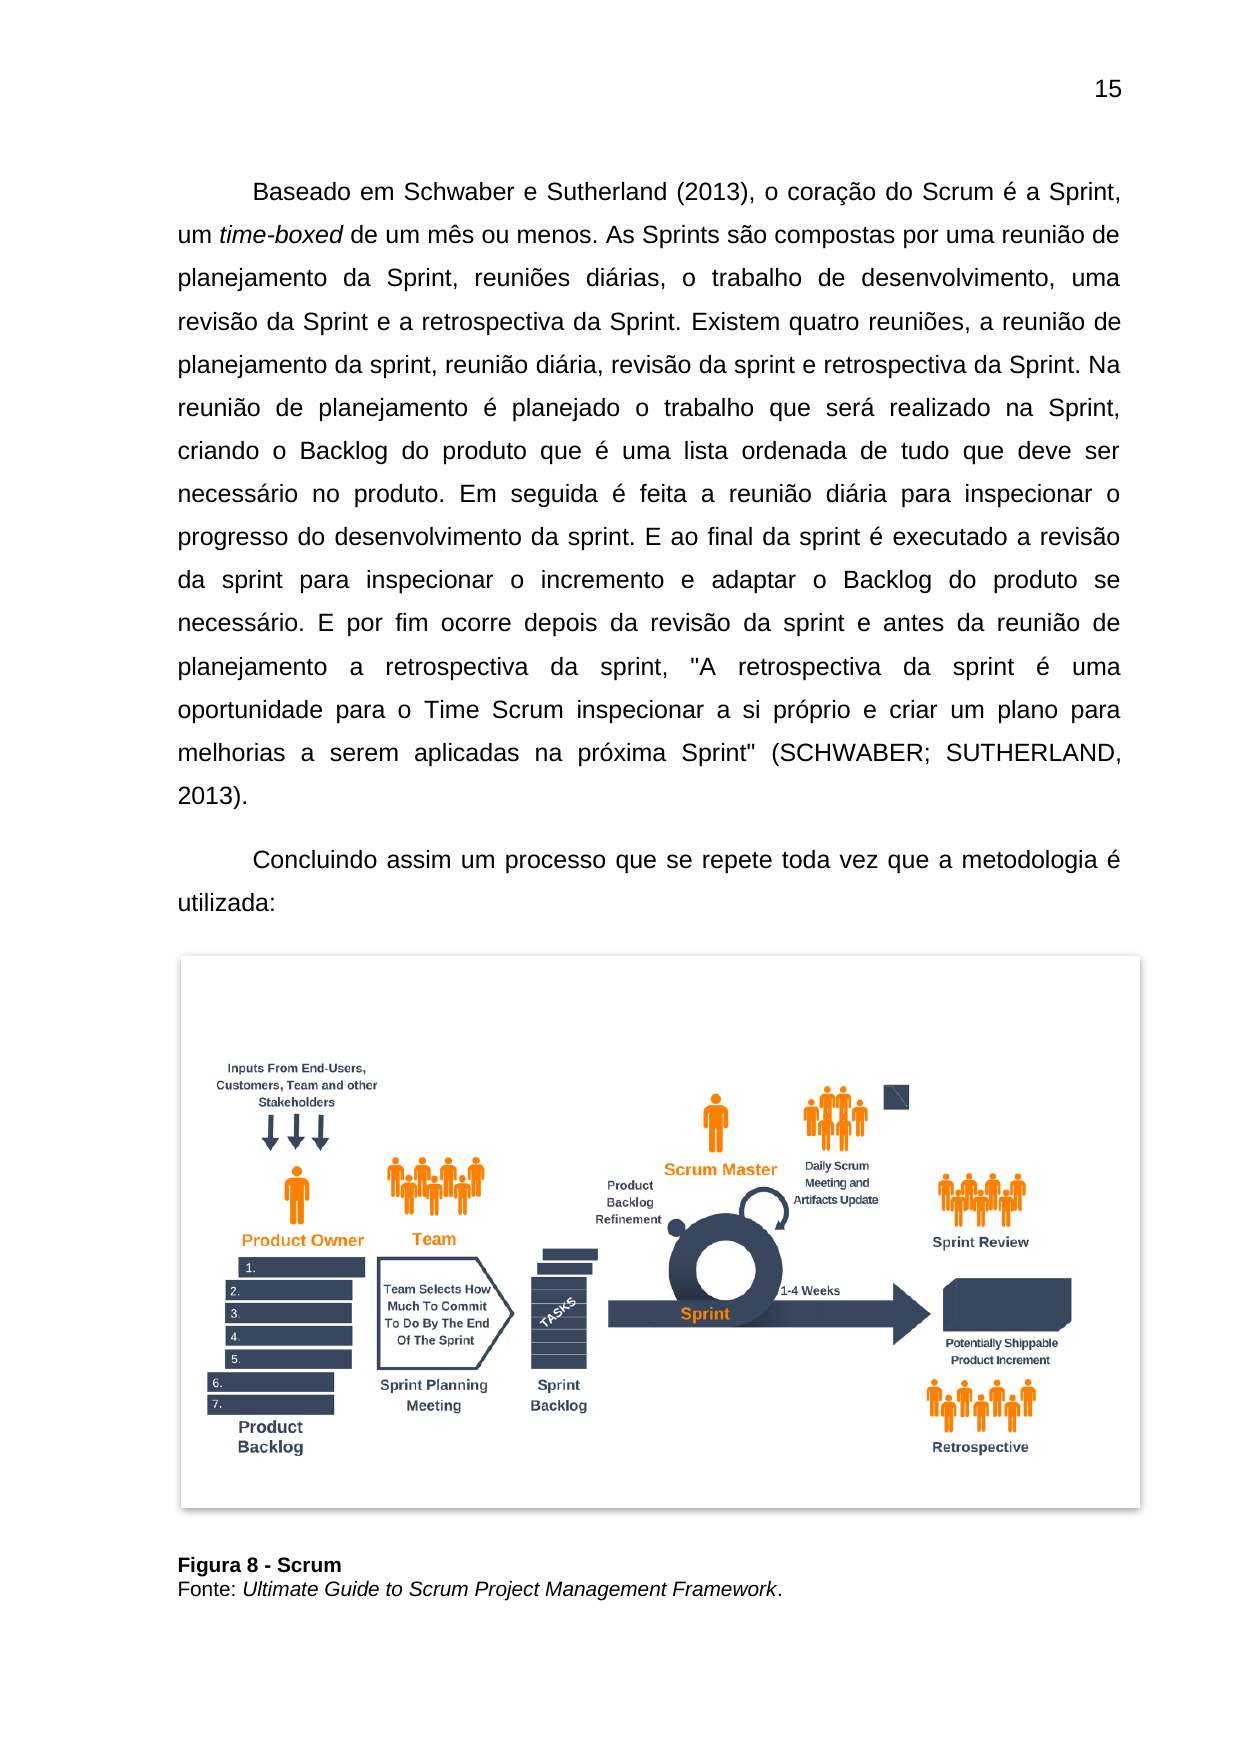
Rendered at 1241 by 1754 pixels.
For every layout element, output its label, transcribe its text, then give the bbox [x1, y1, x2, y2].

text Baseado em Schwaber e Sutherland (2013), o coração do Scrum é a Sprint, um time-boxed de um mês ou menos. As Sprints são compostas por uma reunião de planejamento da Sprint, reuniões diárias, o trabalho de desenvolvimento, uma revisão da Sprint e a retrospectiva da Sprint. Existem quatro reuniões, a reunião de planejamento da sprint, reunião diária, revisão da sprint e retrospectiva da Sprint. Na reunião de planejamento é planejado o trabalho que será realizado na Sprint, criando o Backlog do produto que é uma lista ordenada de tudo que deve ser necessário no produto. Em seguida é feita a reunião diária para inspecionar o progresso do desenvolvimento da sprint. E ao final da sprint é executado a revisão da sprint para inspecionar o incremento e adaptar o Backlog do produto se necessário. E por fim ocorre depois da revisão da sprint e antes da reunião de planejamento a retrospectiva da sprint, "A retrospectiva da sprint é uma oportunidade para o Time Scrum inspecionar a si próprio e criar um plano para melhorias a serem aplicadas na próxima Sprint" (SCHWABER; SUTHERLAND, 2013). [177, 177, 1122, 810]
picture [196, 971, 1125, 1493]
text Figura 8 - Scrum [177, 1553, 1122, 1577]
text Fonte: Ultimate Guide to Scrum Project Management Framework. [177, 1577, 1122, 1601]
text Concluindo assim um processo que se repete toda vez que a metodologia é utilizada: [177, 845, 1122, 917]
